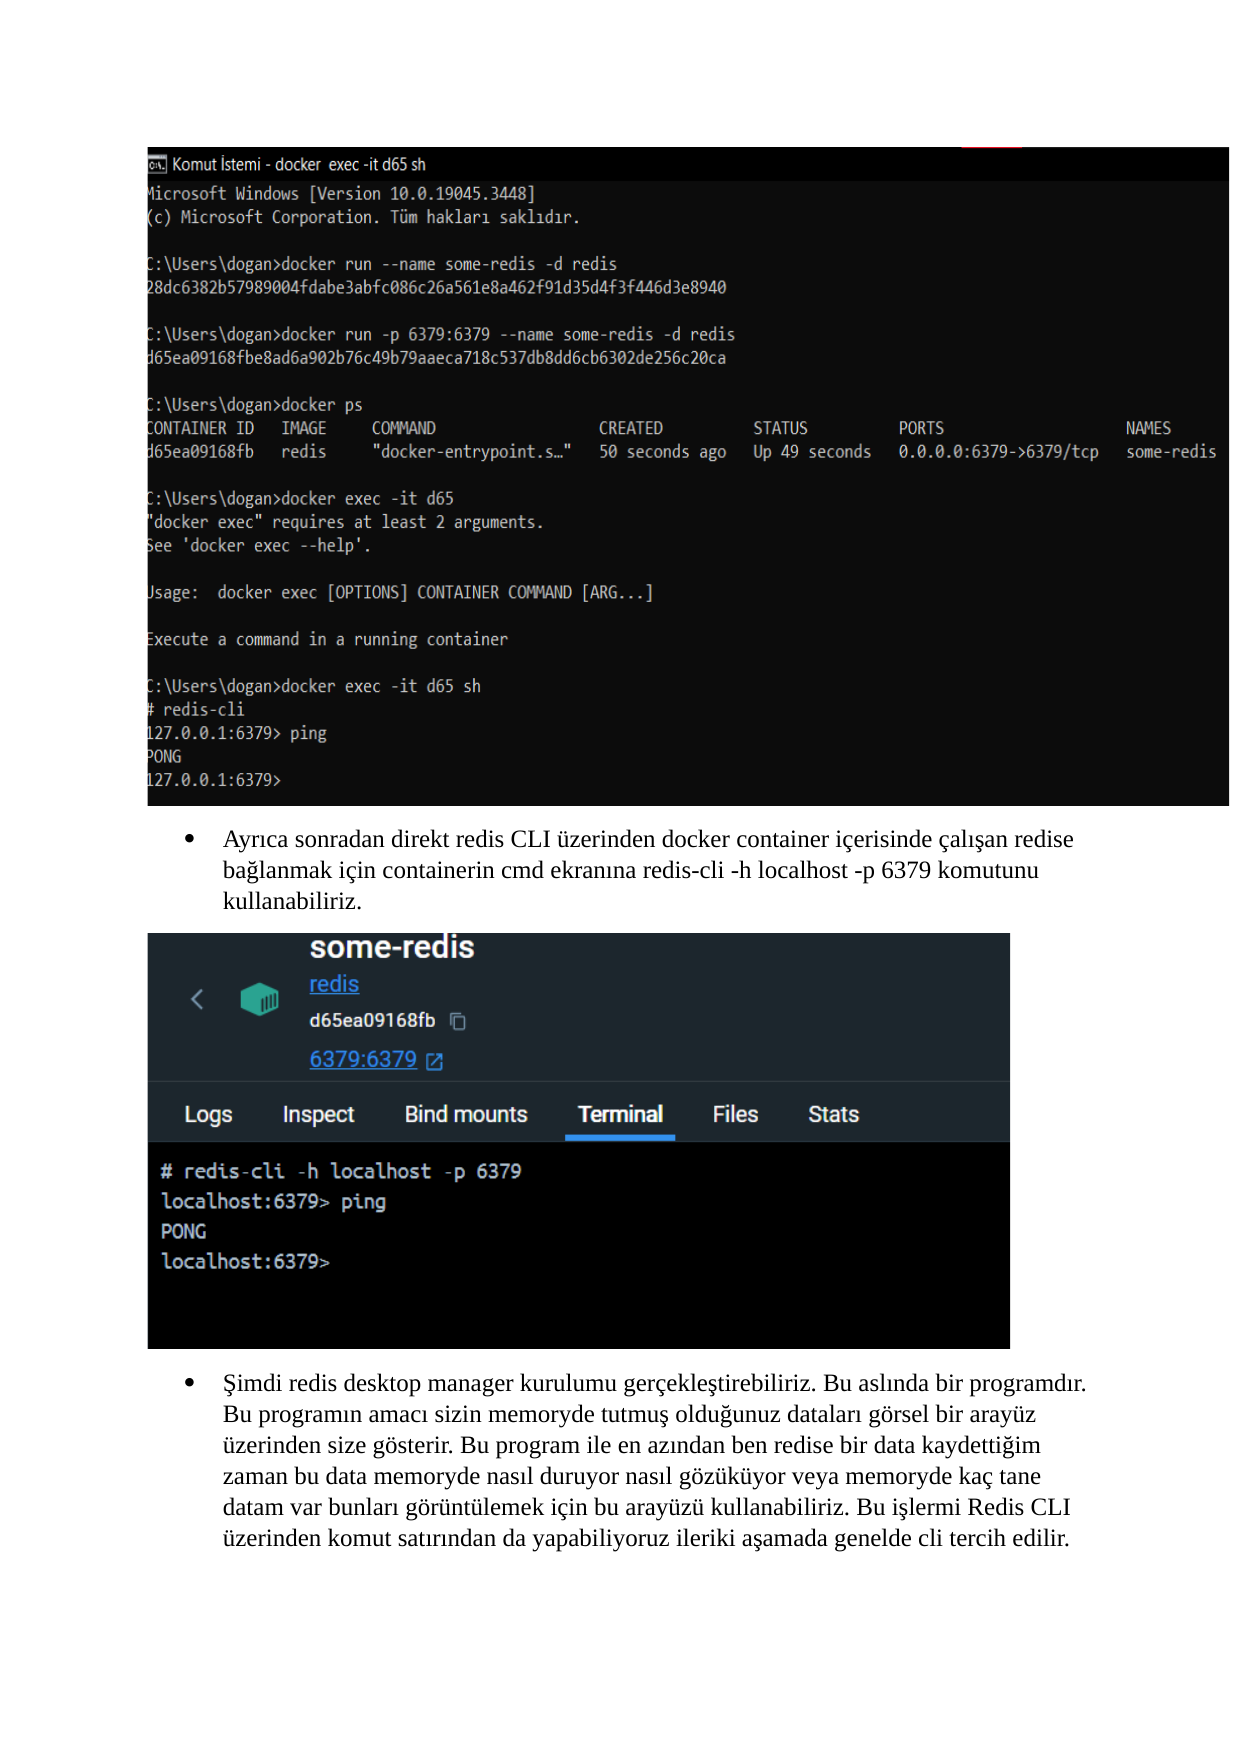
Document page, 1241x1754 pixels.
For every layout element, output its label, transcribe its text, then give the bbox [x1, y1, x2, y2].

picture [147, 933, 1010, 1349]
list Ayrıca sonradan direkt redis CLI üzerinden docker container içerisinde çalışan redise bağlanmak için containerin cmd ekranına redis-cli -h localhost -p 6379 komutunu kullanabiliriz. [185, 824, 1093, 915]
list Şimdi redis desktop manager kurulumu gerçekleştirebiliriz. Bu aslında bir programdır. Bu programın amacı sizin memoryde tutmuş olduğunuz dataları görsel bir arayüz üzerinden size gösterir. Bu program ile en azından ben redise bir data kaydettiğim zaman bu data memoryde nasıl duruyor nasıl gözüküyor veya memoryde kaç tane datam var bunları görüntülemek için bu arayüzü kullanabiliriz. Bu işlermi Redis CLI üzerinden komut satırından da yapabiliyoruz ileriki aşamada genelde cli tercih edilir. [185, 1368, 1093, 1552]
picture [147, 147, 1230, 806]
